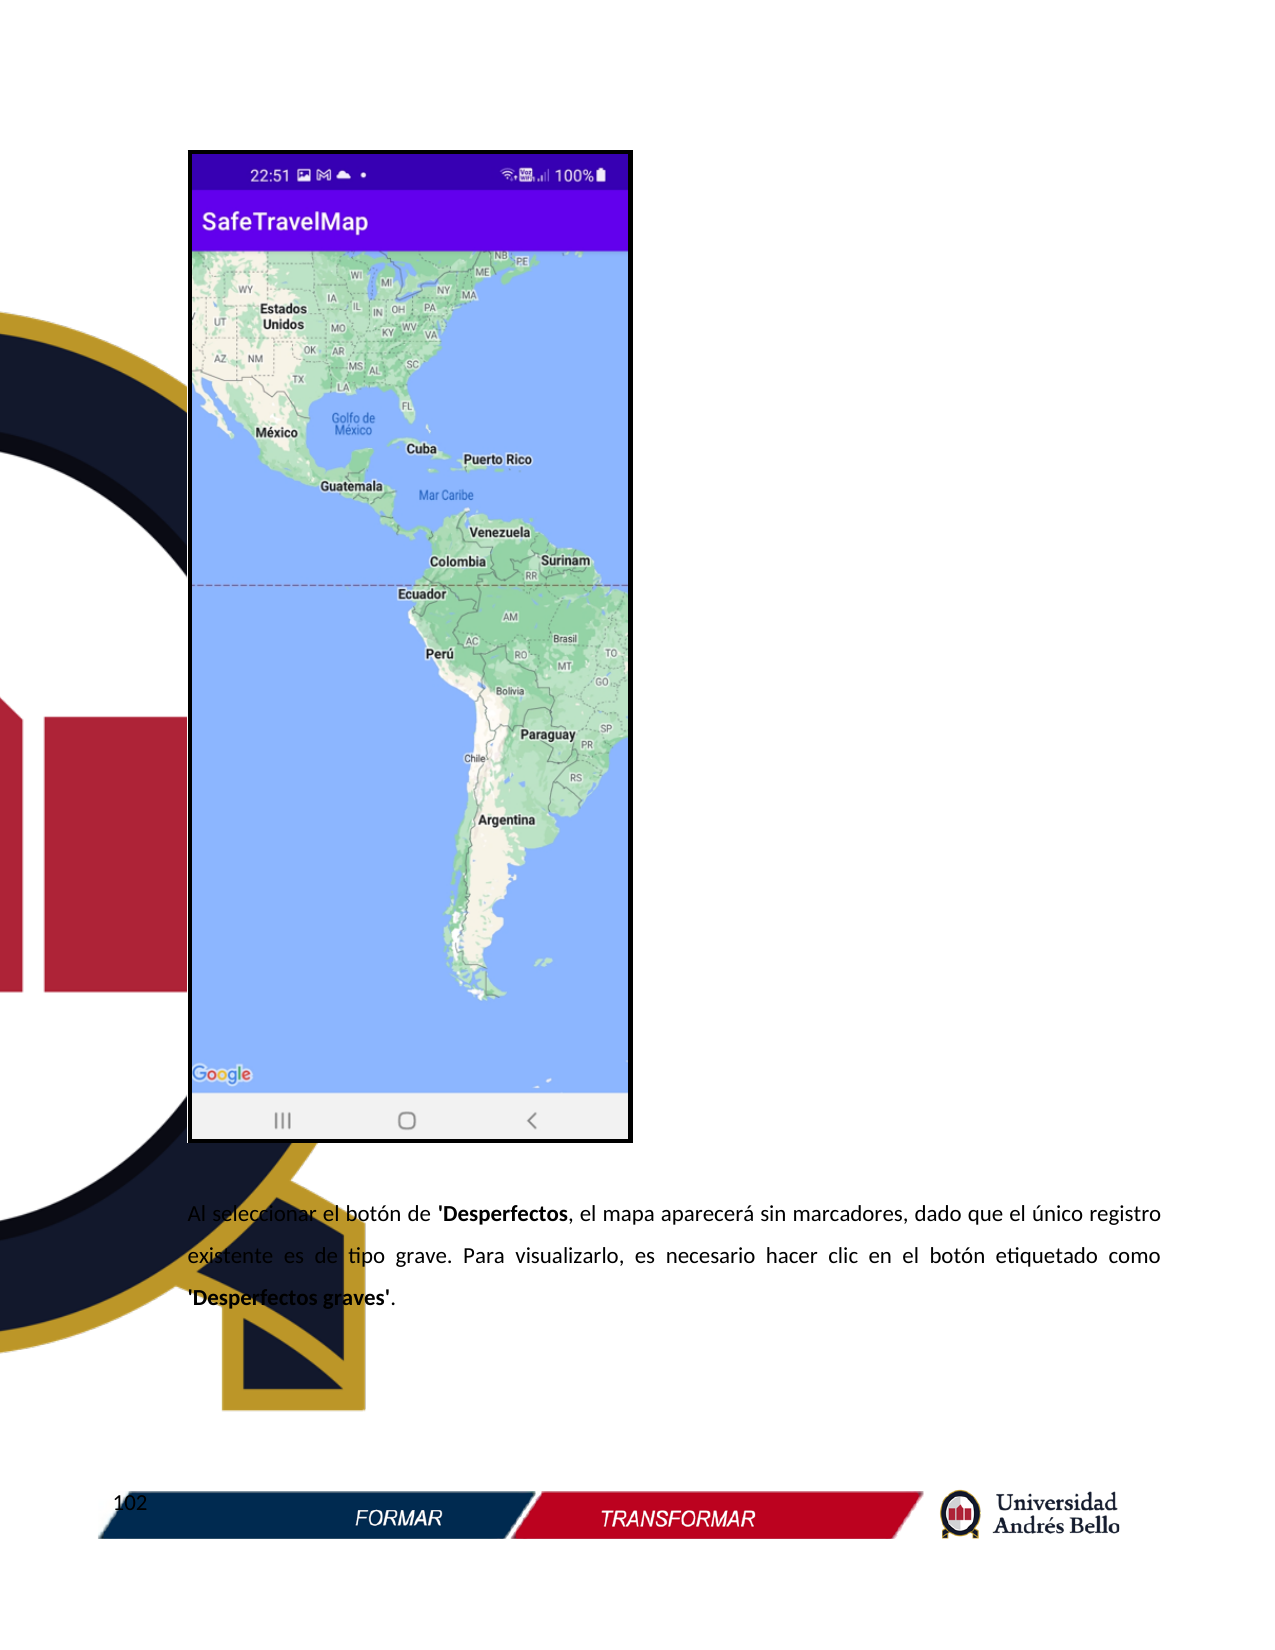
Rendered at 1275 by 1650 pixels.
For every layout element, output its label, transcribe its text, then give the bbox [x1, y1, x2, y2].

picture [0, 299, 422, 1423]
text Al seleccionar el botón de 'Desperfectos, el mapa aparecerá sin marcadores, dado que el único registro existente es de tipo grave. Para visualizarlo, es necesario hacer clic en el botón etiquetado como 'Desperfectos graves'. [187, 1199, 1162, 1311]
picture [192, 154, 628, 1139]
picture [97, 1489, 1120, 1539]
